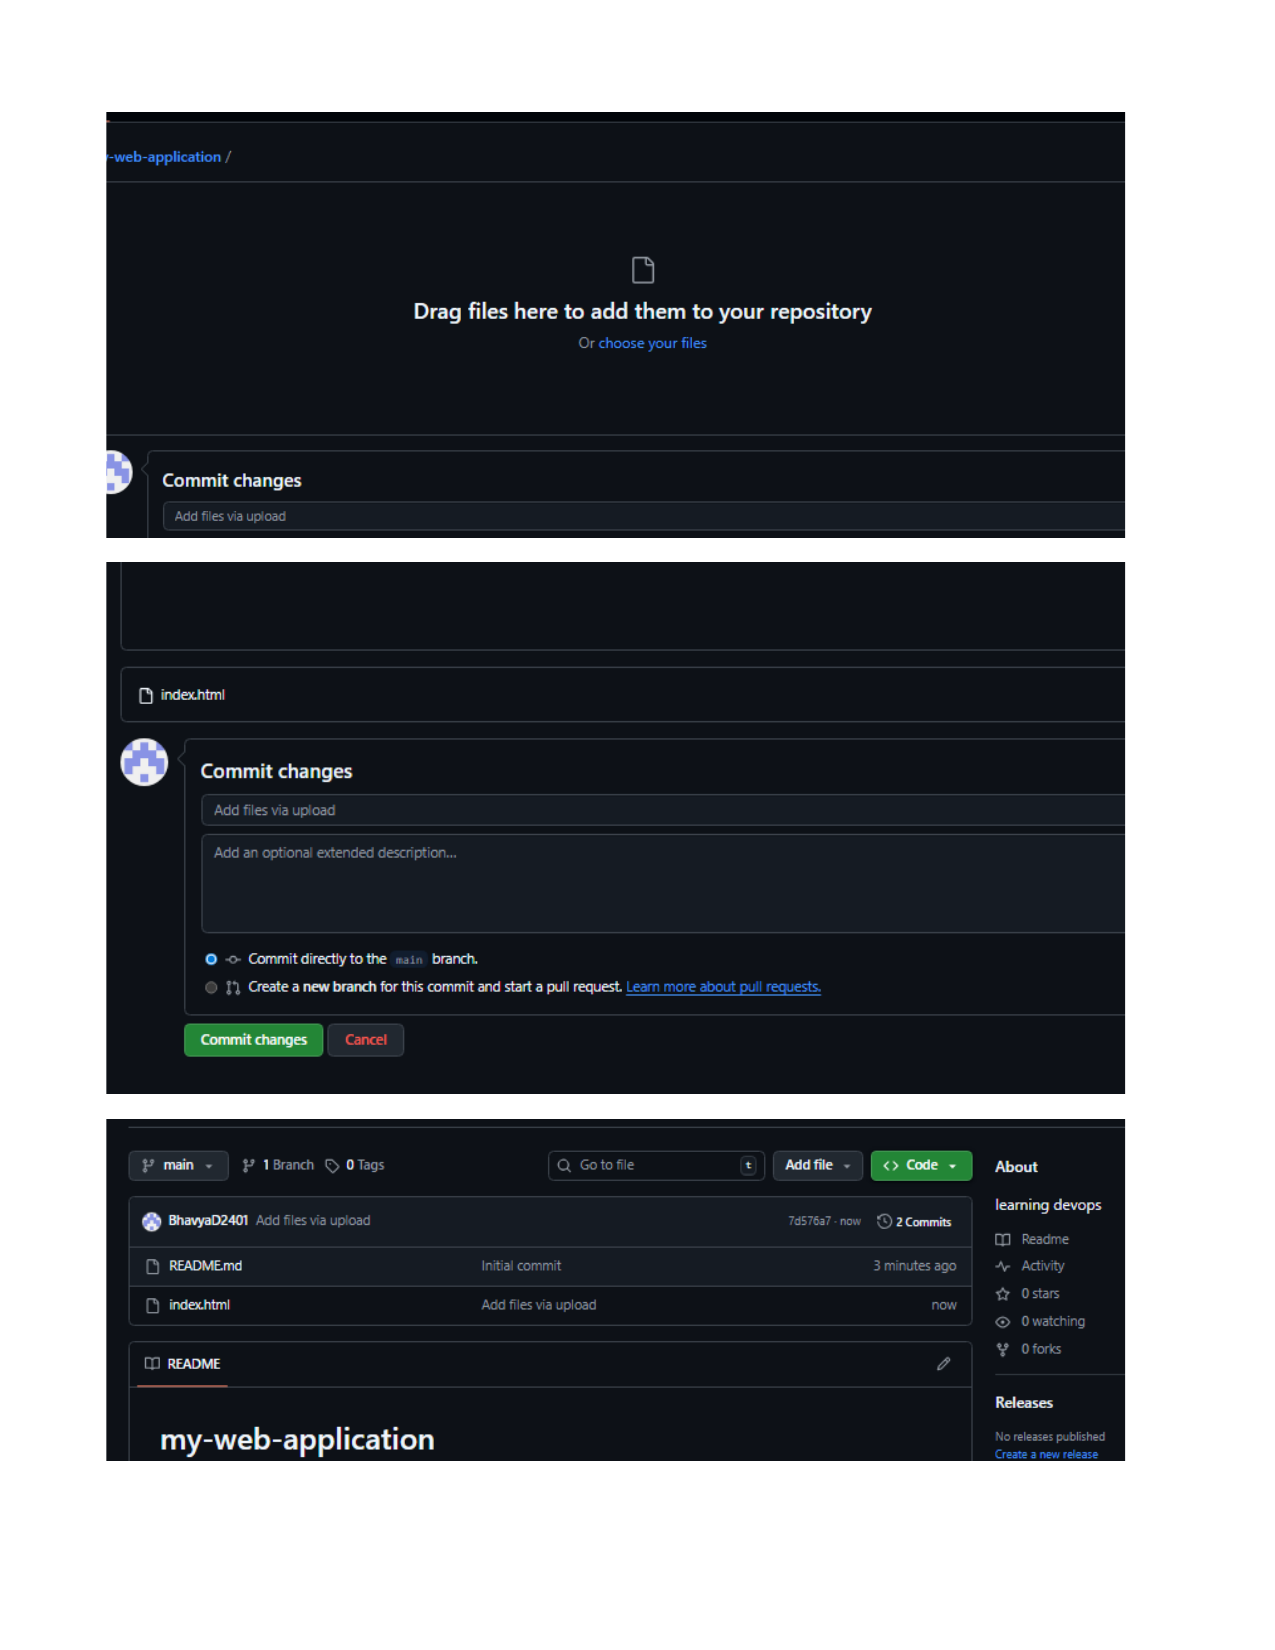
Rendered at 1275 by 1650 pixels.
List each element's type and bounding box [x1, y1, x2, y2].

picture [106, 562, 1125, 1094]
picture [106, 1119, 1125, 1461]
picture [106, 112, 1125, 538]
